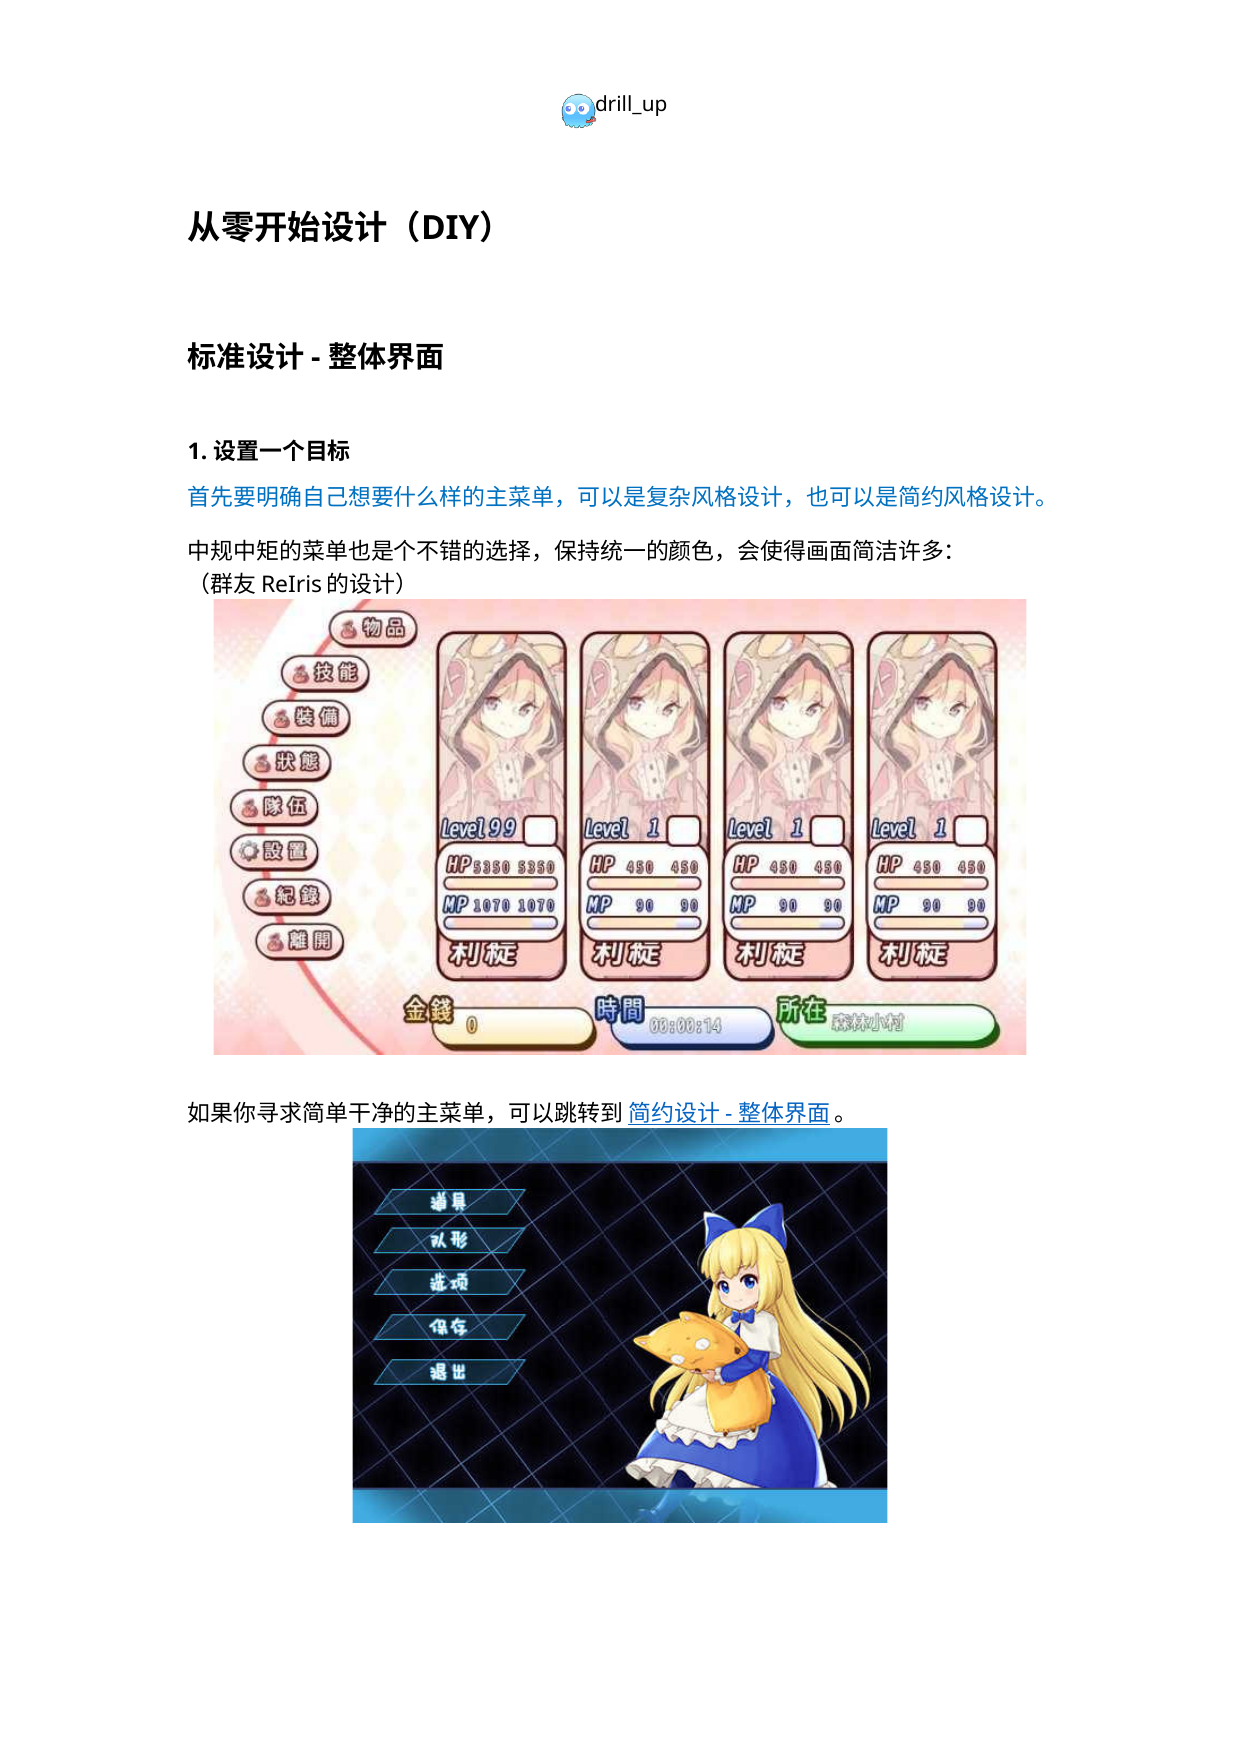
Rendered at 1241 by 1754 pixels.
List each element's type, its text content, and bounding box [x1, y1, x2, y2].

text 如果你寻求简单干净的主菜单，可以跳转到 简约设计 - 整体界面 。 [187, 1095, 1053, 1129]
picture [352, 1128, 888, 1523]
subtitle 标准设计 - 整体界面 [187, 321, 1053, 389]
subtitle 从零开始设计（DIY） [187, 191, 1053, 259]
text 中规中矩的菜单也是个不错的选择，保持统一的颜色，会使得画面简洁许多： [187, 532, 1053, 566]
text 首先要明确自己想要什么样的主菜单，可以是复杂风格设计，也可以是简约风格设计。 [187, 478, 1053, 512]
text （群友ReIris的设计） [187, 566, 1053, 599]
subtitle 1. 设置一个目标 [187, 433, 1053, 466]
picture [213, 599, 1027, 1055]
picture [556, 88, 597, 130]
